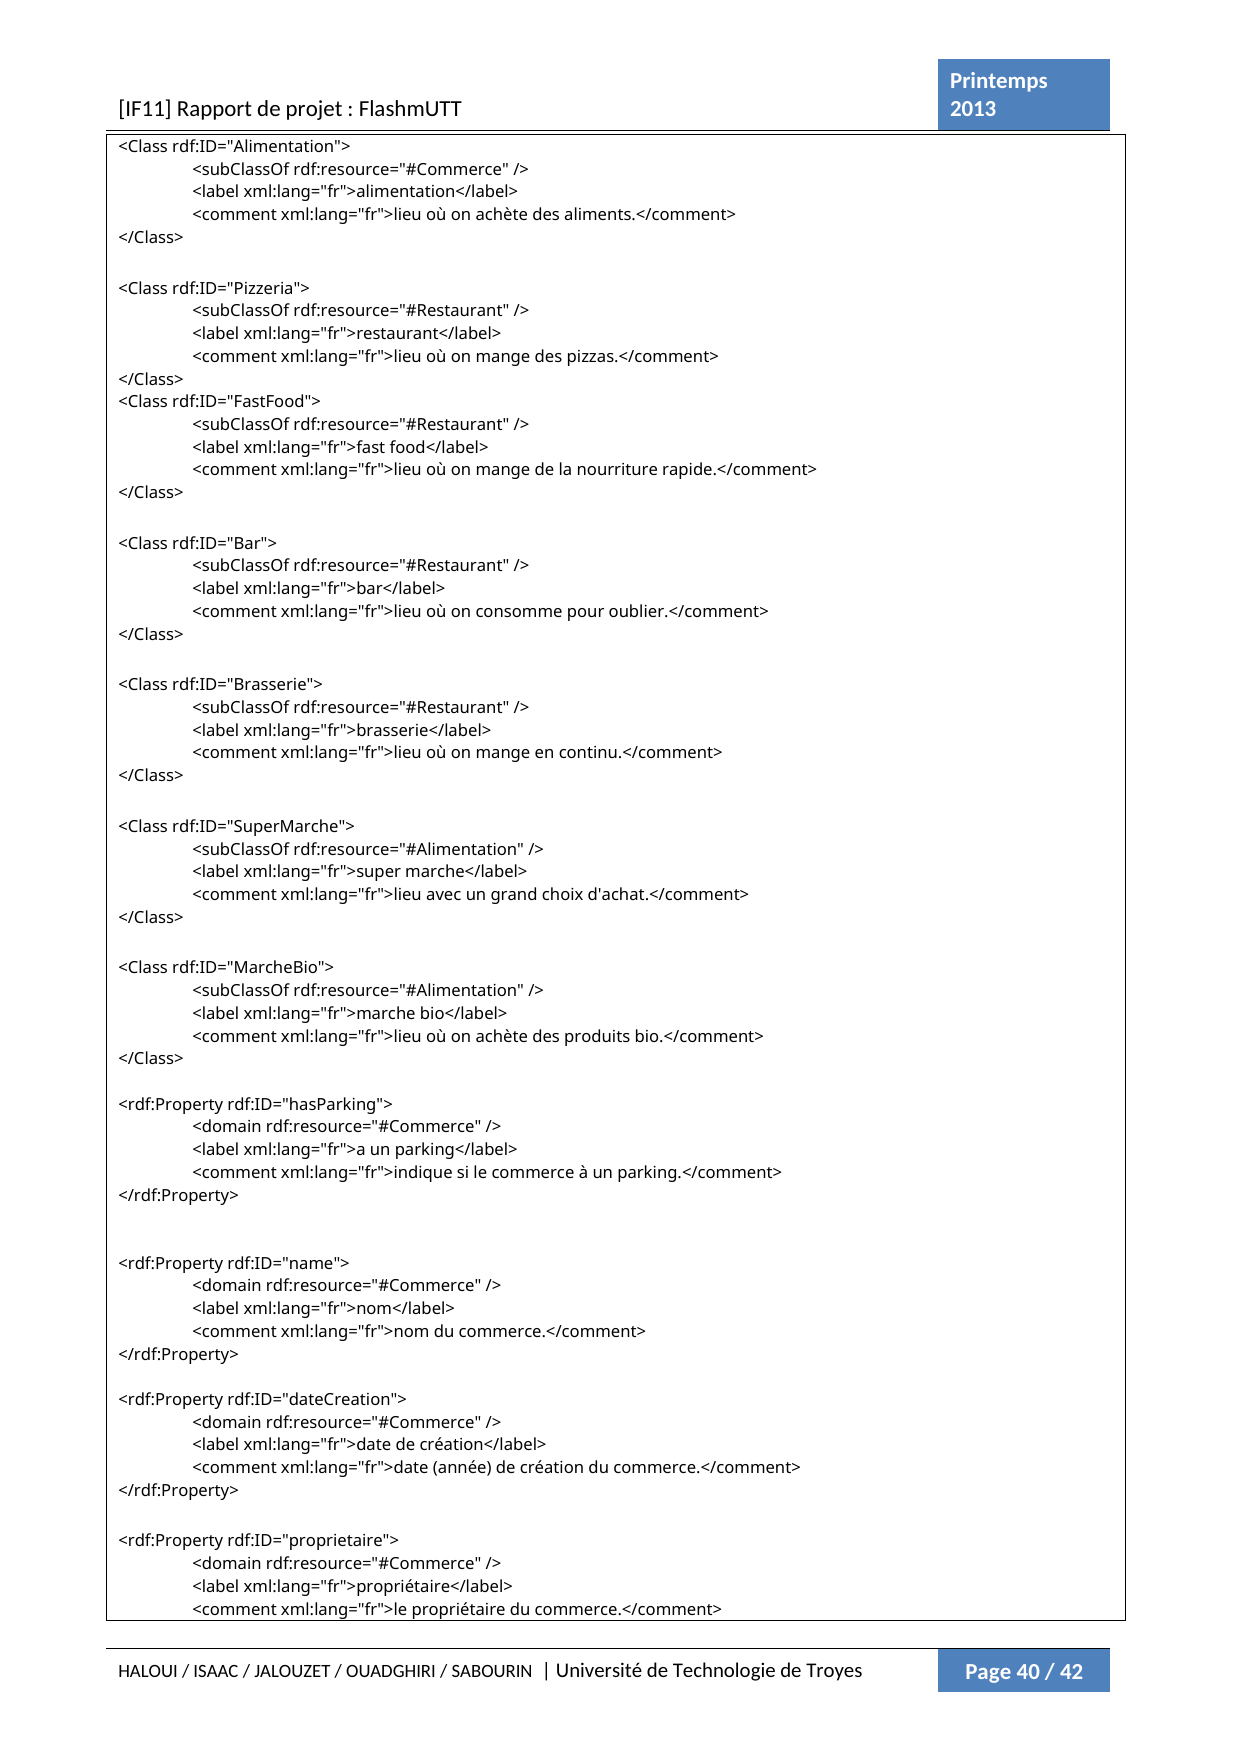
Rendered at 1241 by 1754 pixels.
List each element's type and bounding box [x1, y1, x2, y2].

table_header [107, 135, 1125, 1620]
